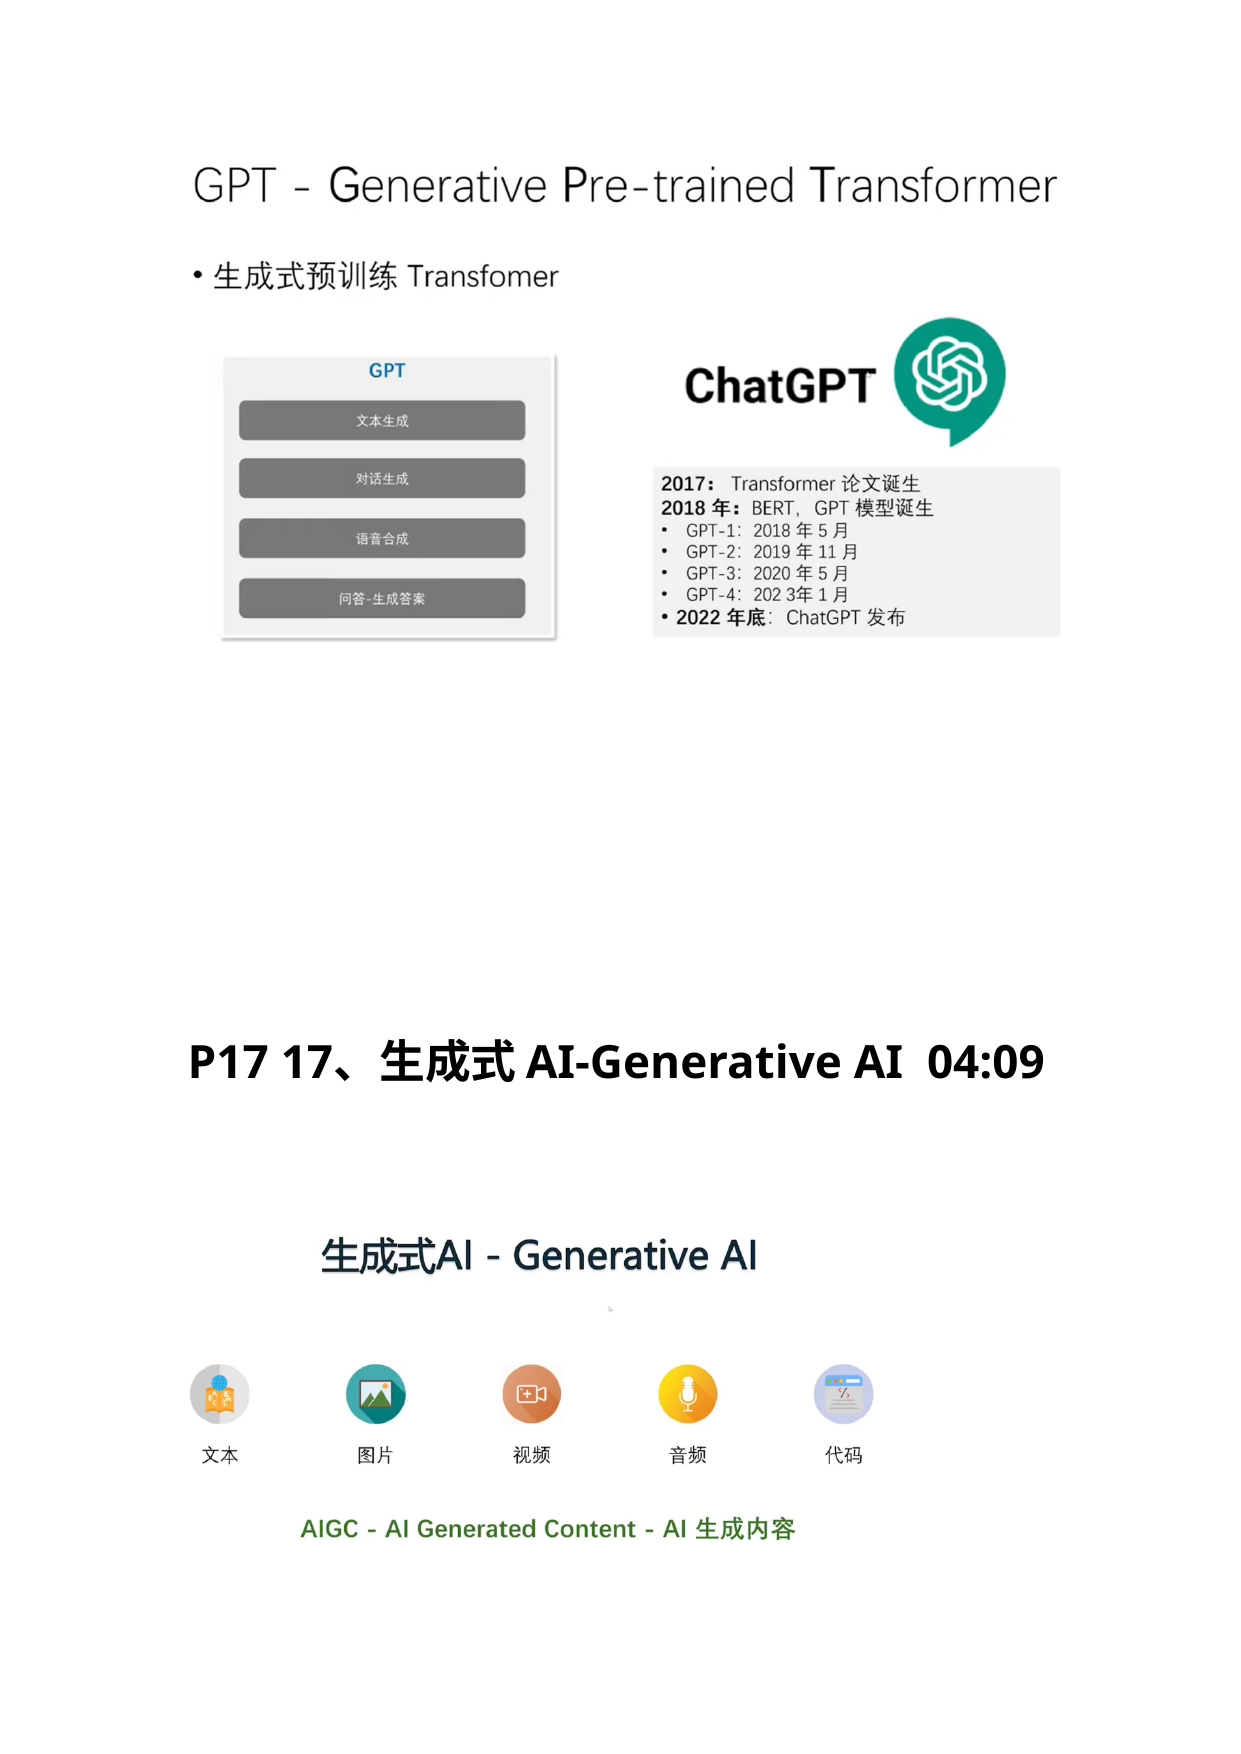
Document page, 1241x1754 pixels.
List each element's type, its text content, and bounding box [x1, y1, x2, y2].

subtitle P17 17、生成式AI-Generative AI 04:09 [187, 1010, 1053, 1107]
picture [187, 1235, 875, 1542]
picture [187, 162, 1061, 642]
